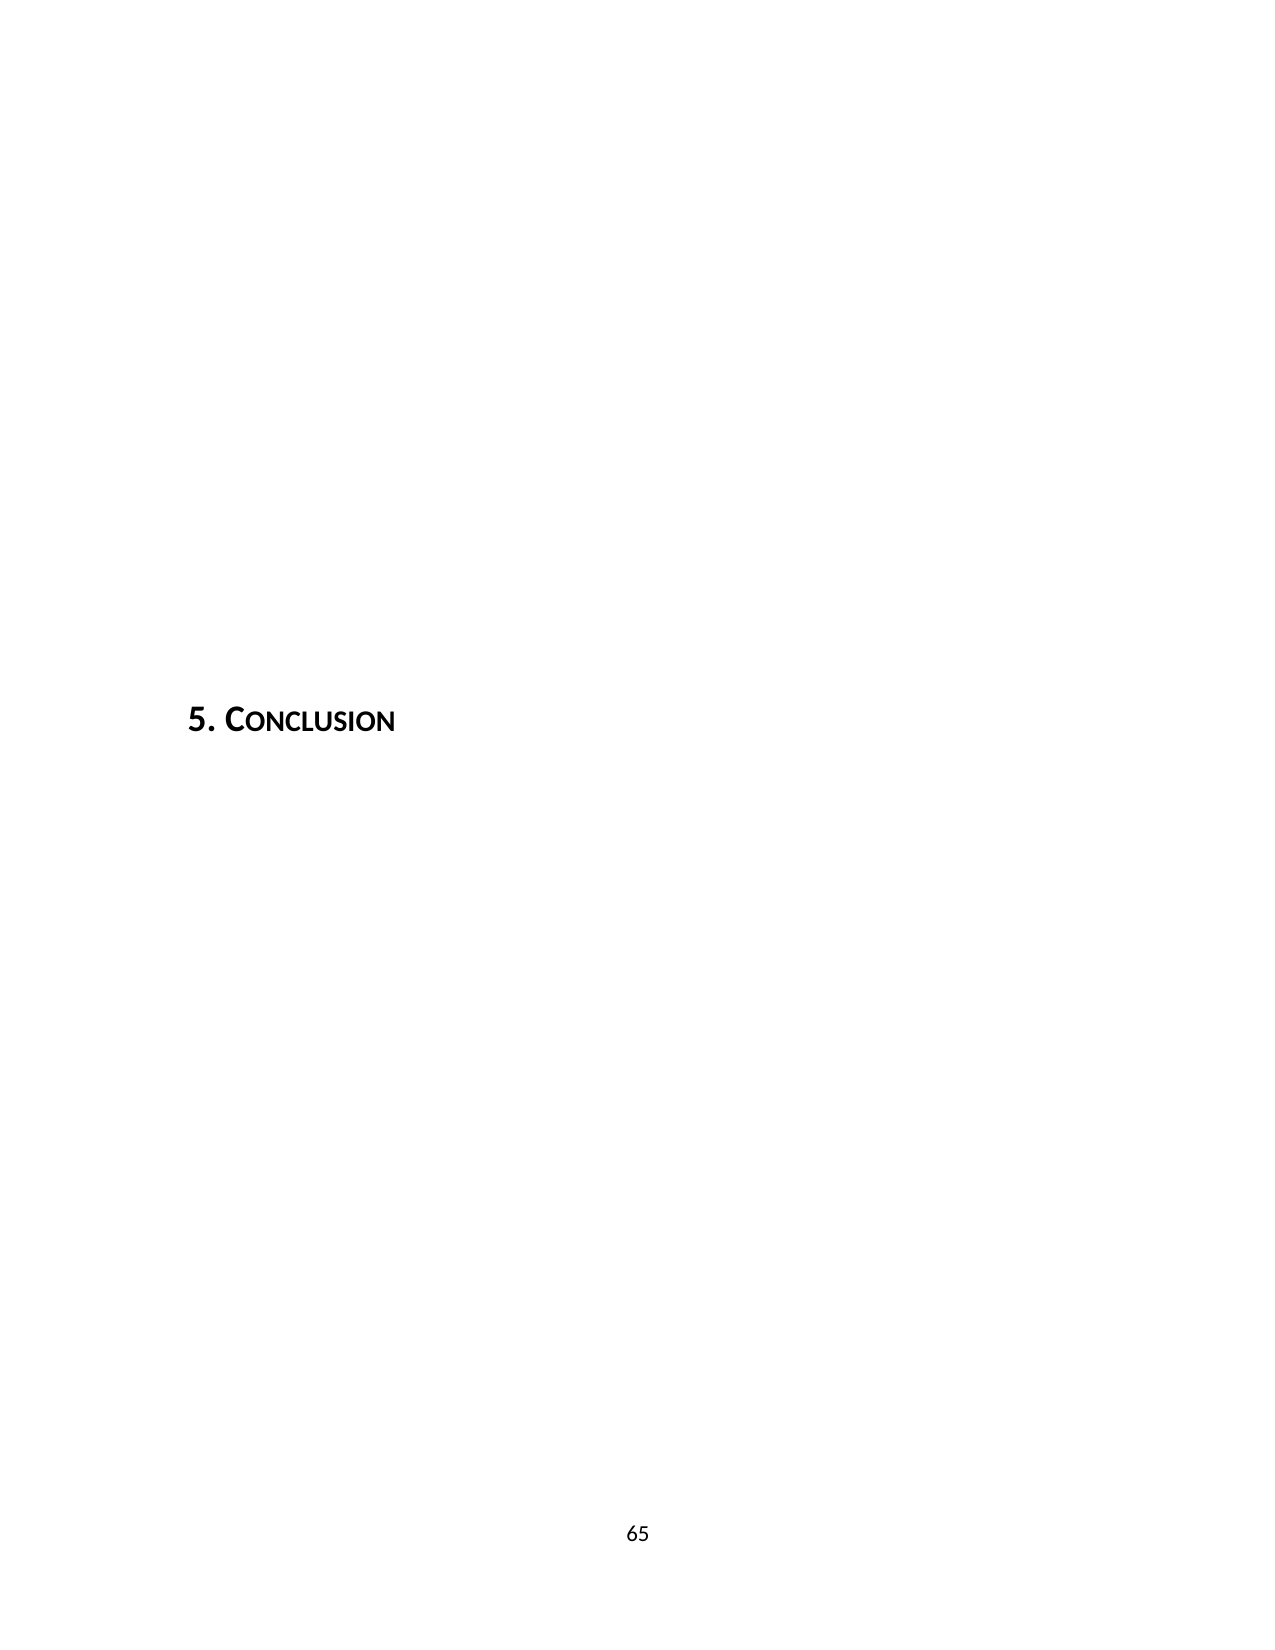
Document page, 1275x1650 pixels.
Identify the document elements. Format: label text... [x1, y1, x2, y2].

subtitle Conclusion [187, 694, 1125, 740]
